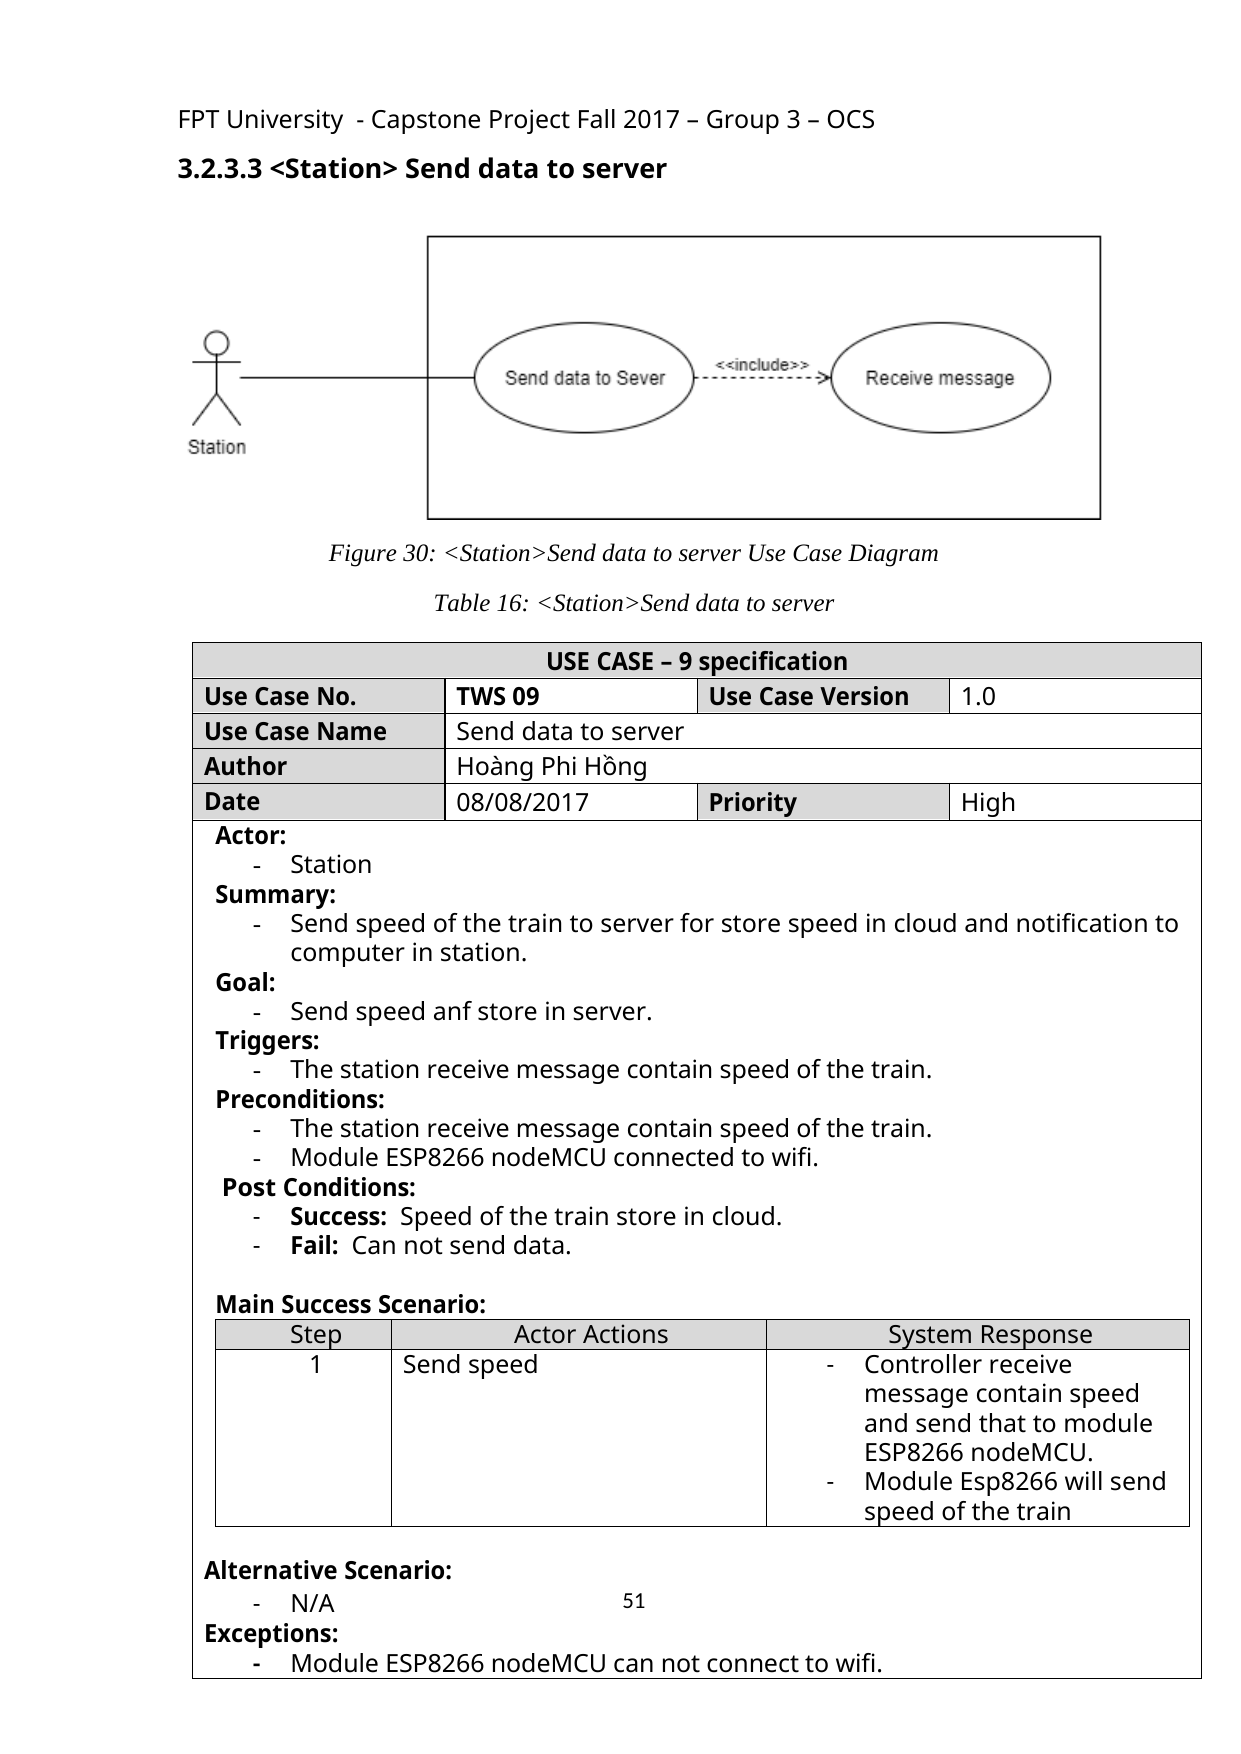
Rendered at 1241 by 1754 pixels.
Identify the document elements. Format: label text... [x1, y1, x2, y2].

table_cell TWS 09 [446, 679, 697, 712]
table_cell Date [193, 784, 444, 819]
table_cell Author [193, 749, 444, 783]
table_cell High [950, 784, 1201, 819]
table_header USE CASE – 9 specification [193, 643, 1201, 677]
table_cell Hoàng Phi Hồng [446, 749, 1201, 783]
table_cell 08/08/2017 [446, 784, 697, 819]
table_cell Use Case No. [193, 679, 444, 712]
table_cell Actor: Station Summary: Send speed of the train to server for store speed in cloud and notification to computer in station. Goal: Send speed anf store in server. Triggers: The station receive message contain speed of the train. Preconditions: The station receive message contain speed of the train. Module ESP8266 nodeMCU connected to wifi. Post Conditions: Success: Speed of the train store in cloud. Fail: Can not send data. Main Success Scenario: Alternative Scenario: N/A Exceptions: Module ESP8266 nodeMCU can not connect to wifi. [193, 821, 1201, 1678]
table_cell 1.0 [950, 679, 1201, 712]
table_cell Use Case Name [193, 714, 444, 748]
picture [177, 189, 1128, 520]
text Figure 30: <Station>Send data to server Use Case Diagram [177, 538, 1090, 567]
table_cell Send data to server [446, 714, 1201, 748]
table_cell Priority [698, 784, 949, 819]
subtitle 3.2.3.3 <Station> Send data to server [177, 150, 1090, 187]
table_cell Use Case Version [698, 679, 949, 712]
text Table 16: <Station>Send data to server [177, 588, 1090, 617]
